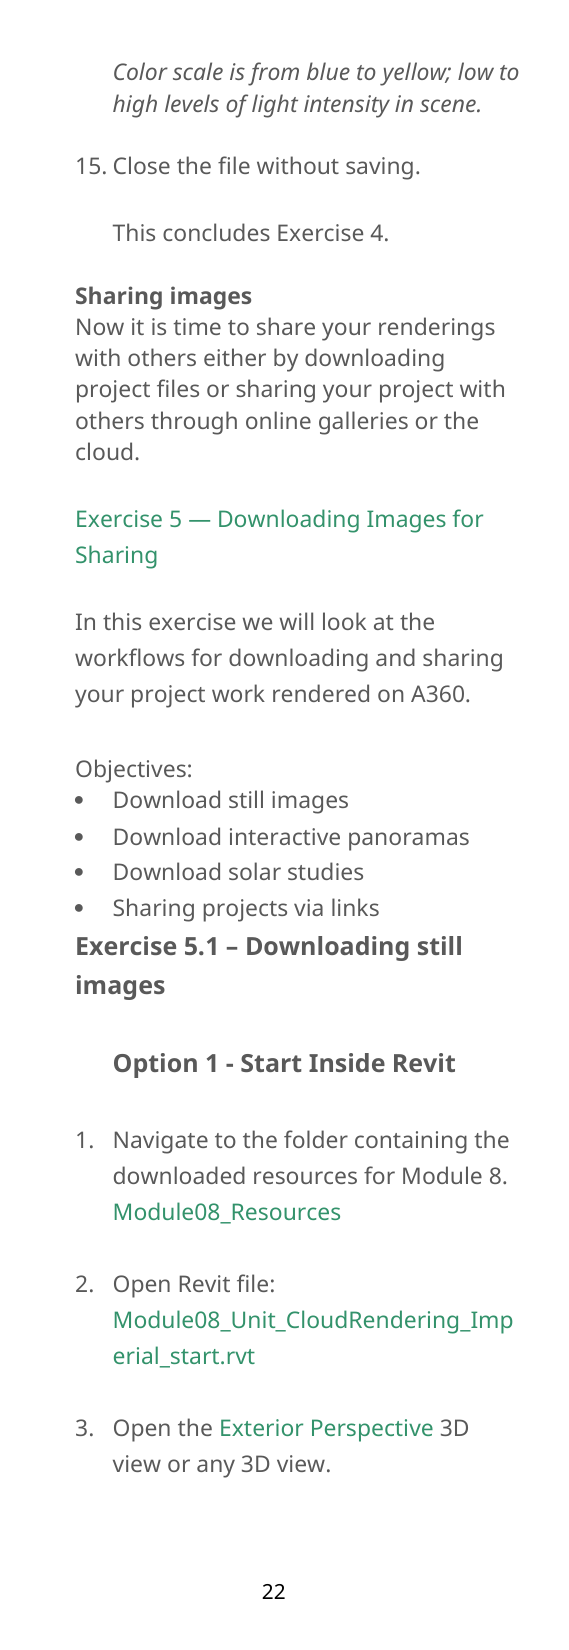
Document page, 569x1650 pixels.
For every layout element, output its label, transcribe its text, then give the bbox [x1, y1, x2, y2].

text Now it is time to share your renderings with others either by downloading project files or sharing your project with others through online galleries or the cloud. [75, 311, 523, 467]
text This concludes Exercise 4. [75, 217, 523, 248]
list Download interactive panoramas [75, 820, 523, 852]
text Color scale is from blue to yellow; low to high levels of light intensity in scene. [112, 56, 523, 119]
text Close the file without saving. [75, 150, 523, 181]
text Open the Exterior Perspective 3D view or any 3D view. [75, 1412, 523, 1479]
list Sharing projects via links [75, 892, 523, 923]
text Open Revit file: [75, 1268, 523, 1299]
text Exercise 5 — Downloading Images for Sharing [75, 503, 523, 570]
text Option 1 - Start Inside Revit [112, 1046, 523, 1080]
list Download still images [75, 784, 523, 816]
text Module08_Unit_CloudRendering_Imperial_start.rvt [112, 1304, 523, 1371]
text Sharing images [75, 280, 523, 311]
text Objectives: [75, 753, 523, 784]
list Navigate to the folder containing the downloaded resources for Module 8. [75, 1124, 523, 1191]
text Exercise 5.1 – Downloading still images [75, 928, 523, 1001]
text In this exercise we will look at the workflows for downloading and sharing your project work rendered on A360. [75, 606, 523, 709]
list Download solar studies [75, 856, 523, 888]
text Module08_Resources [112, 1196, 523, 1227]
